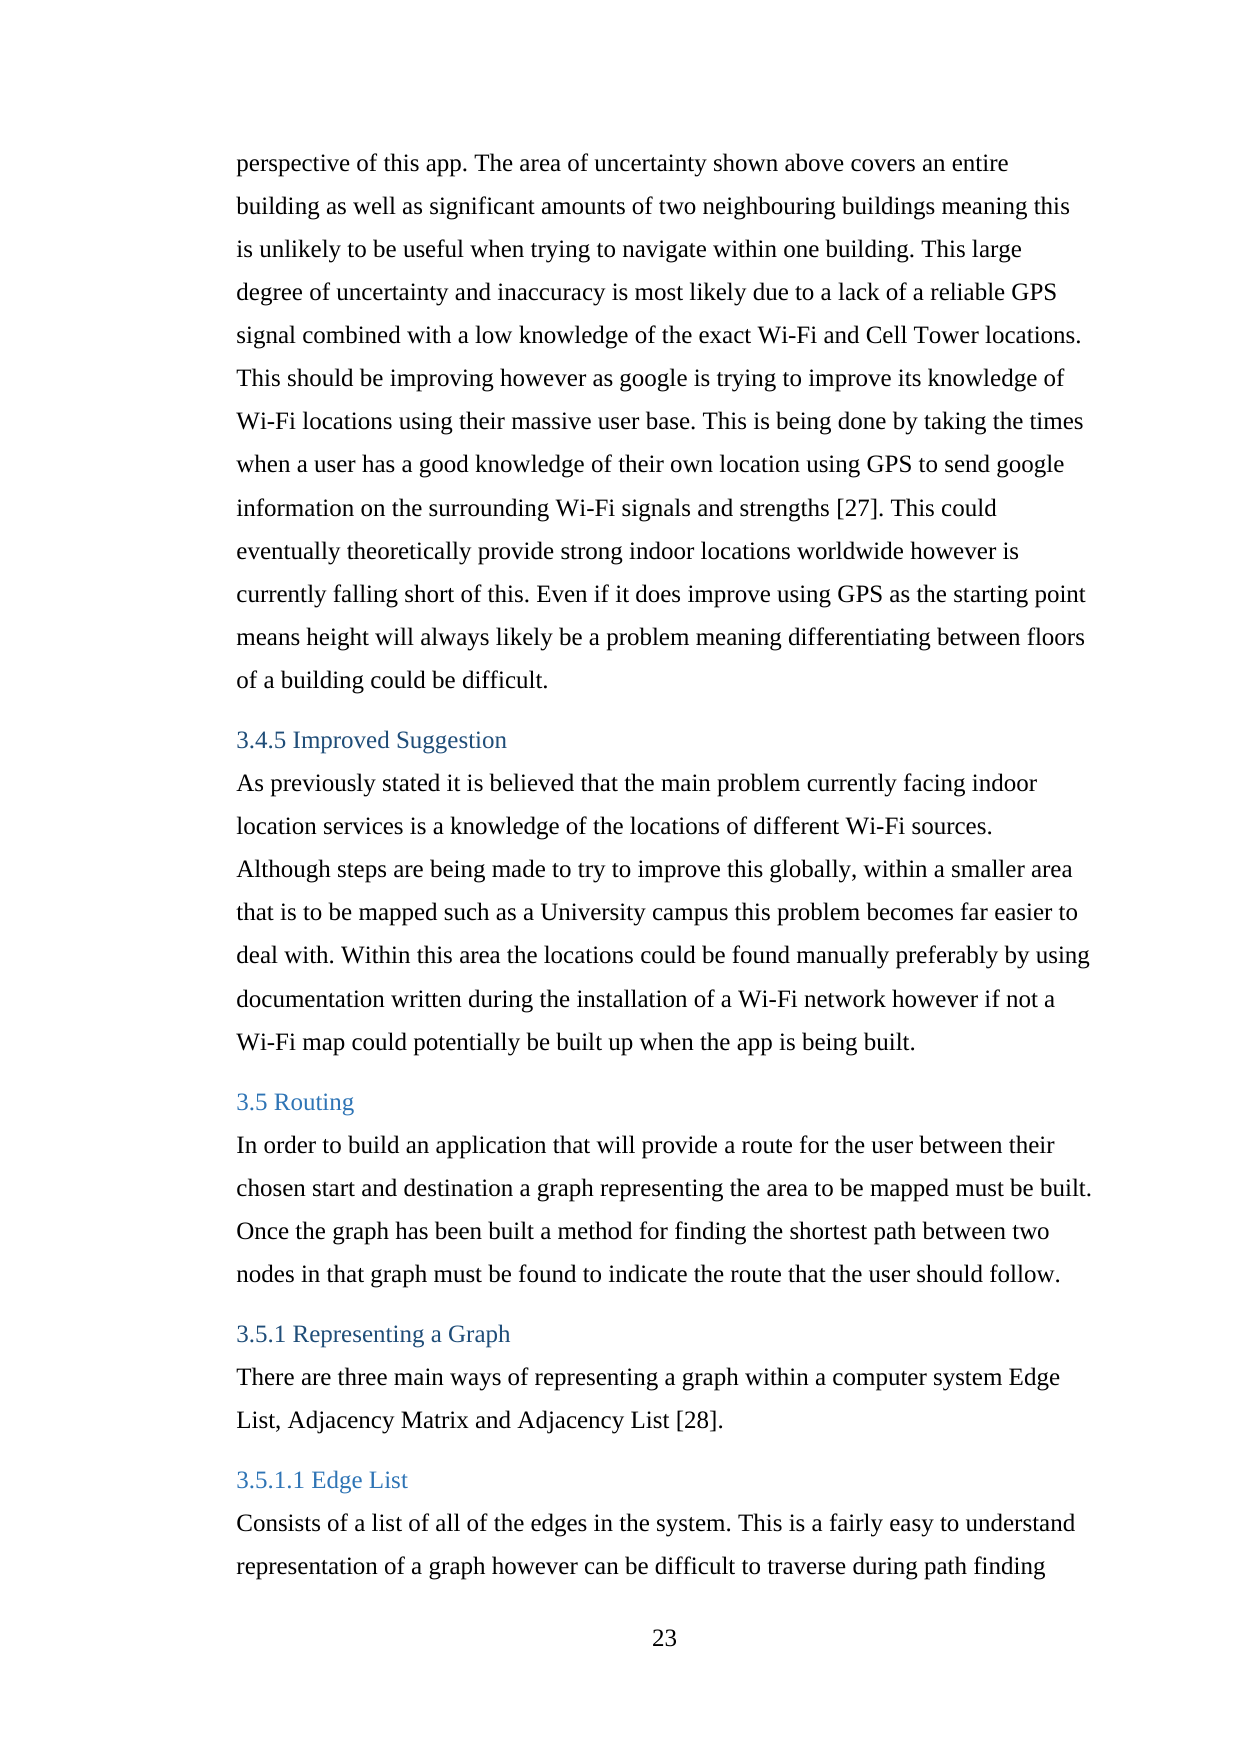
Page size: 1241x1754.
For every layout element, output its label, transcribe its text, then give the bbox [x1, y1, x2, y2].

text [236, 148, 1092, 694]
subtitle 3.5.1 Representing a Graph [236, 1319, 1092, 1348]
text In order to build an application that will provide a route for the user between their chosen start and destination a graph representing the area to be mapped must be built. Once the graph has been built a method for finding the shortest path between two nodes in that graph must be found to indicate the route that the user should follow. [236, 1130, 1092, 1288]
subtitle 3.5 Routing [236, 1087, 1092, 1115]
subtitle 3.5.1.1 Edge List [236, 1465, 1092, 1494]
text As previously stated it is believed that the main problem currently facing indoor location services is a knowledge of the locations of different Wi-Fi sources. Although steps are being made to try to improve this globally, within a smaller area that is to be mapped such as a University campus this problem becomes far easier to deal with. Within this area the locations could be found manually preferably by using documentation written during the installation of a Wi-Fi network however if not a Wi-Fi map could potentially be built up when the app is being built. [236, 768, 1092, 1056]
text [236, 1508, 1092, 1580]
text There are three main ways of representing a graph within a computer system Edge List, Adjacency Matrix and Adjacency List. [236, 1362, 1092, 1434]
subtitle 3.4.5 Improved Suggestion [236, 725, 1092, 754]
